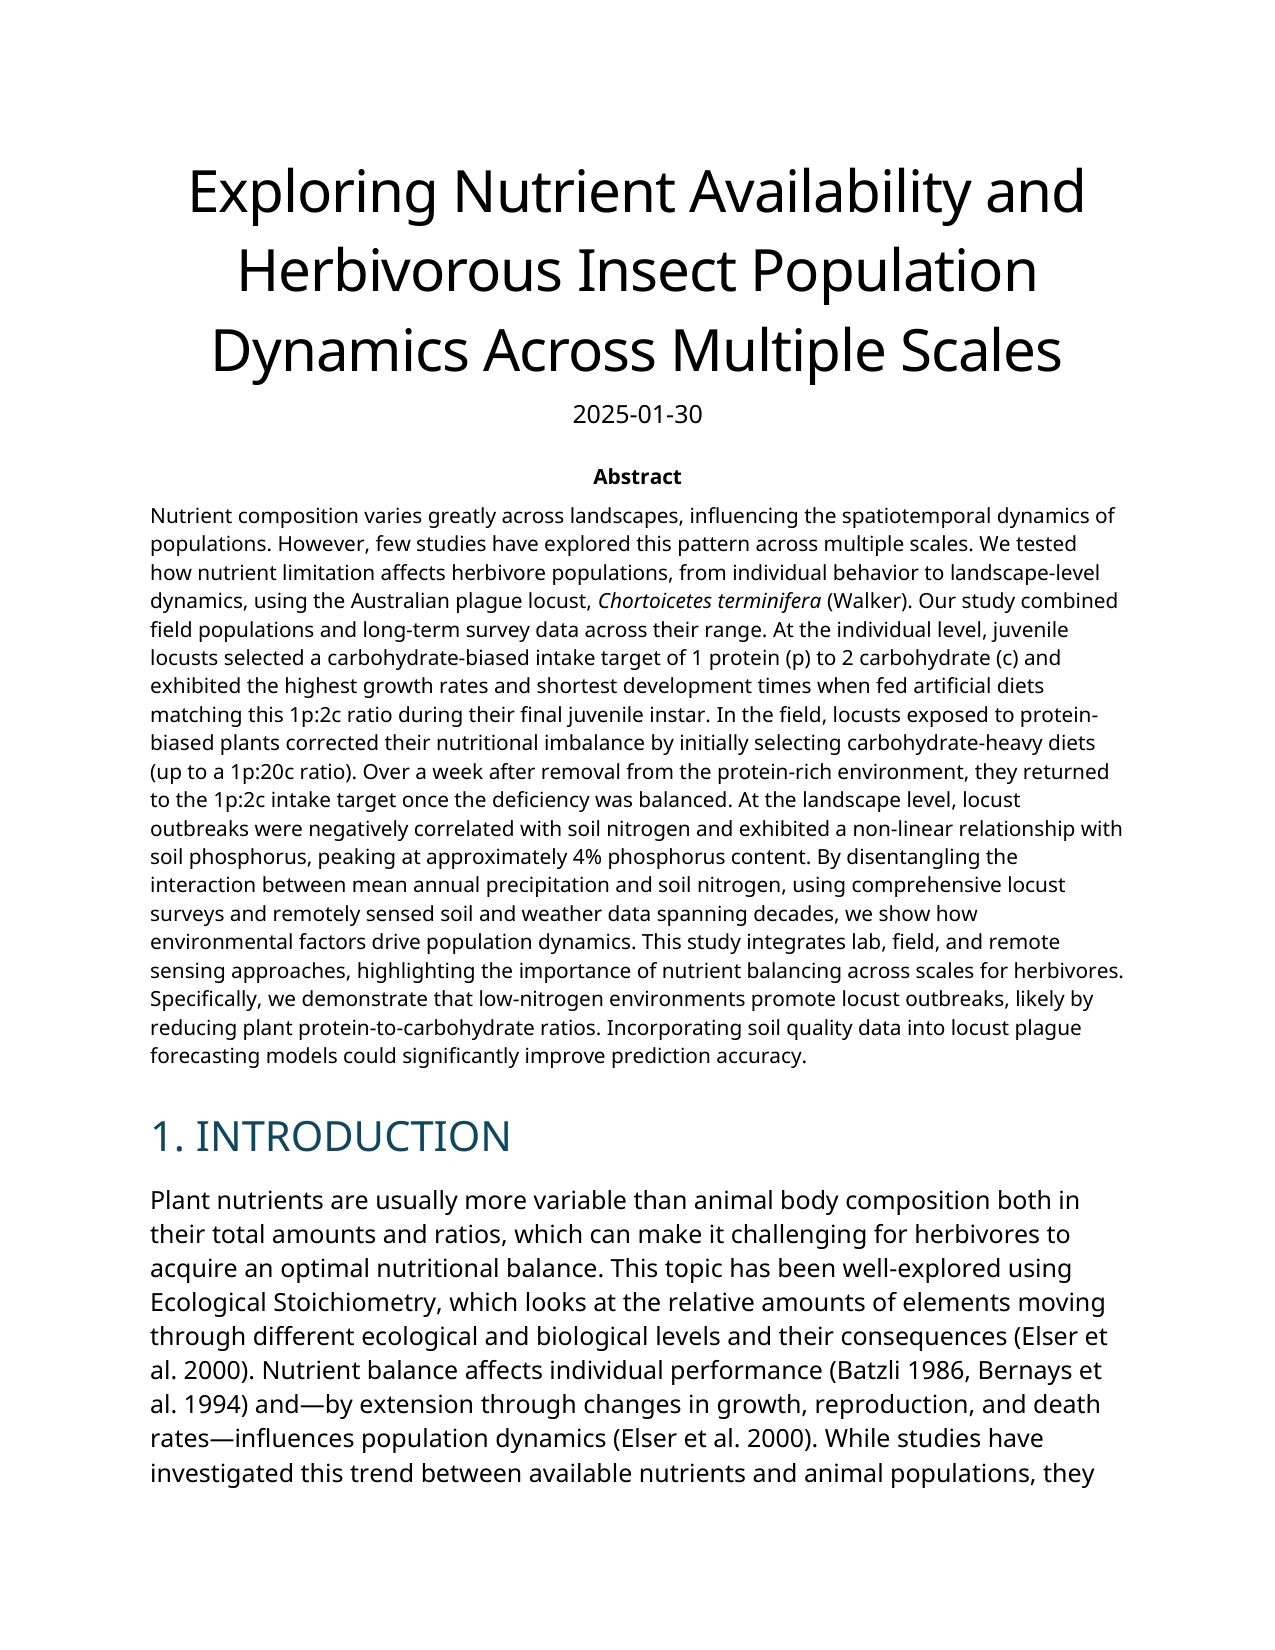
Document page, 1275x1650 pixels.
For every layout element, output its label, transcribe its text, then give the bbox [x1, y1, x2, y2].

text Nutrient composition varies greatly across landscapes, influencing the spatiotemporal dynamics of populations. However, few studies have explored this pattern across multiple scales. We tested how nutrient limitation affects herbivore populations, from individual behavior to landscape-level dynamics, using the Australian plague locust, Chortoicetes terminifera (Walker). Our study combined field populations and long-term survey data across their range. At the individual level, juvenile locusts selected a carbohydrate-biased intake target of 1 protein (p) to 2 carbohydrate (c) and exhibited the highest growth rates and shortest development times when fed artificial diets matching this 1p:2c ratio during their final juvenile instar. In the field, locusts exposed to protein-biased plants corrected their nutritional imbalance by initially selecting carbohydrate-heavy diets (up to a 1p:20c ratio). Over a week after removal from the protein-rich environment, they returned to the 1p:2c intake target once the deficiency was balanced. At the landscape level, locust outbreaks were negatively correlated with soil nitrogen and exhibited a non-linear relationship with soil phosphorus, peaking at approximately 4% phosphorus content. By disentangling the interaction between mean annual precipitation and soil nitrogen, using comprehensive locust surveys and remotely sensed soil and weather data spanning decades, we show how environmental factors drive population dynamics. This study integrates lab, field, and remote sensing approaches, highlighting the importance of nutrient balancing across scales for herbivores. Specifically, we demonstrate that low-nitrogen environments promote locust outbreaks, likely by reducing plant protein-to-carbohydrate ratios. Incorporating soil quality data into locust plague forecasting models could significantly improve prediction accuracy. [150, 501, 1125, 1070]
subtitle 1. INTRODUCTION [150, 1107, 1125, 1164]
title Abstract [150, 462, 1125, 491]
text 2025-01-30 [150, 397, 1125, 431]
title Exploring Nutrient Availability and Herbivorous Insect Population Dynamics Across Multiple Scales [150, 150, 1125, 388]
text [150, 1183, 1125, 1489]
